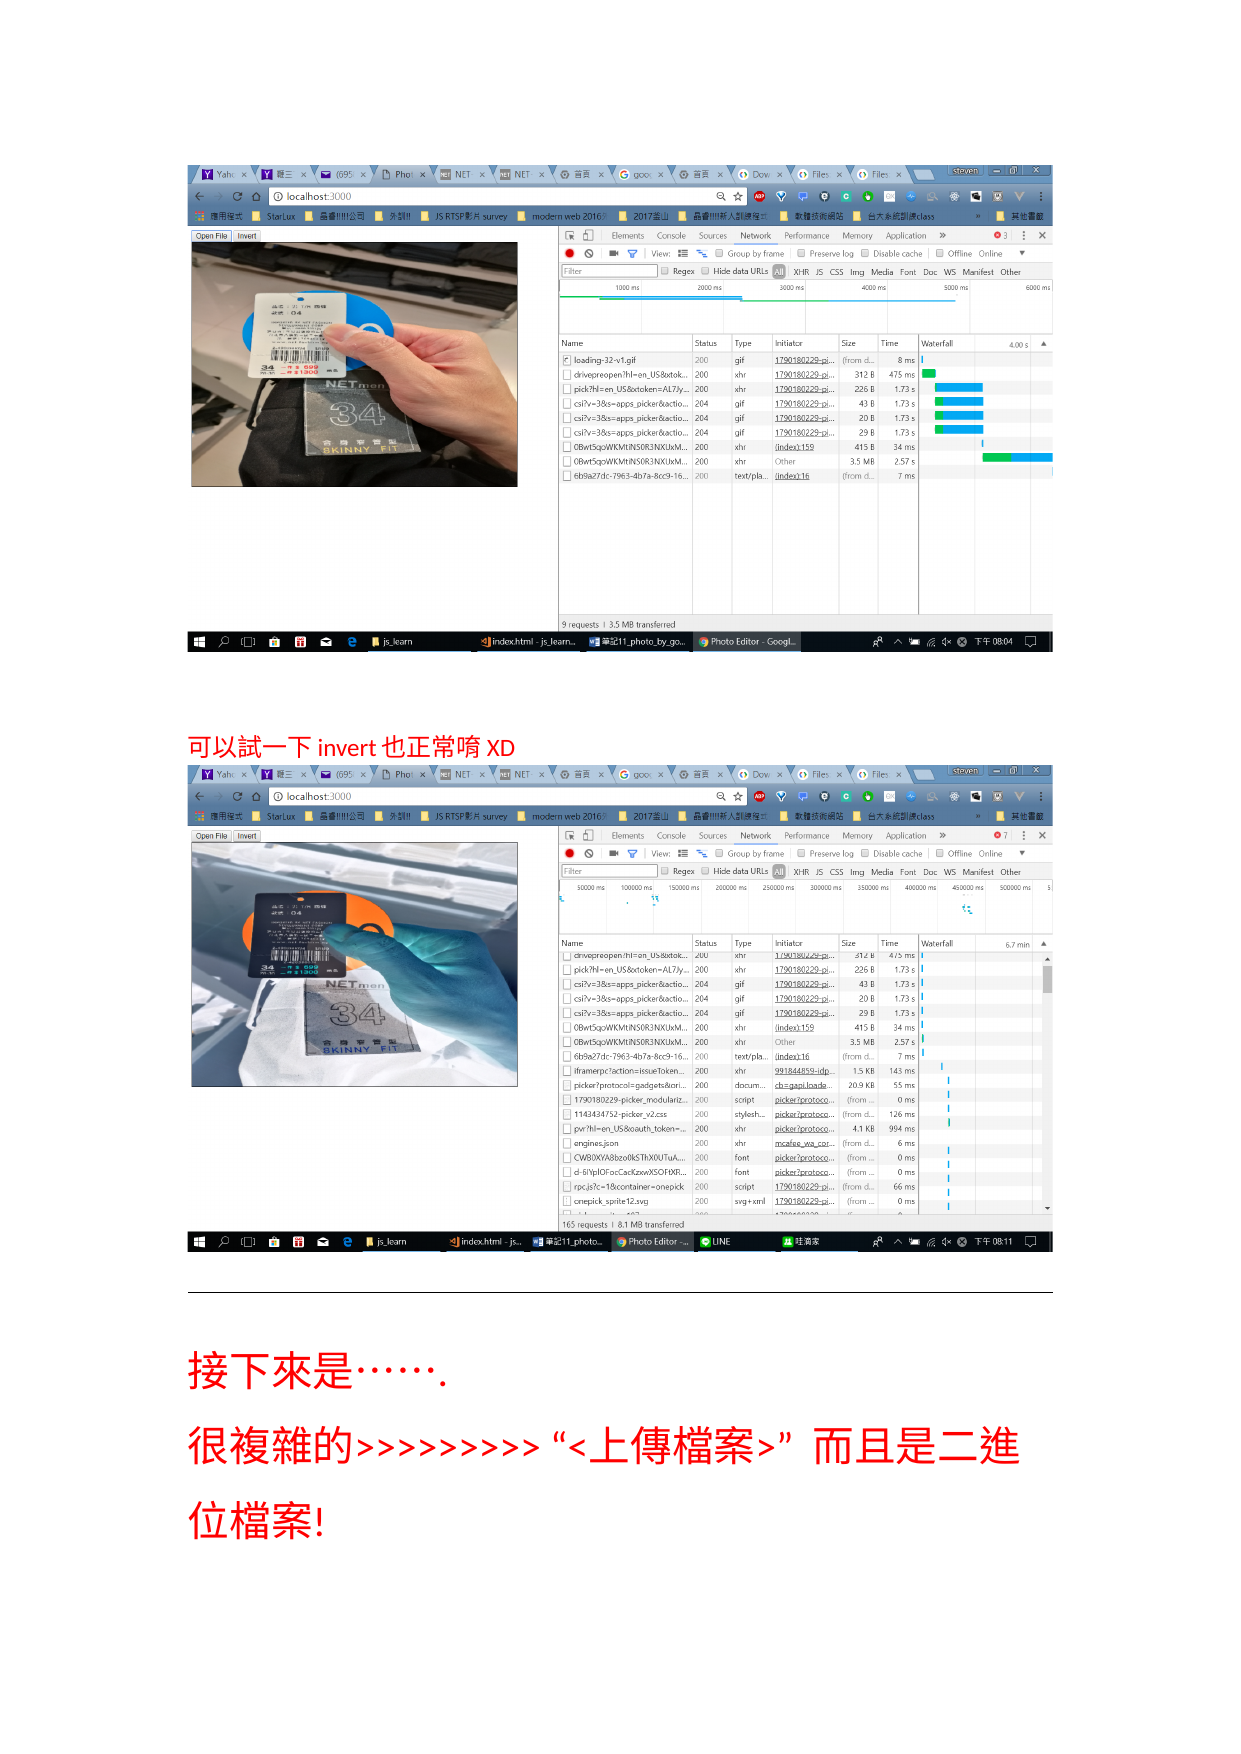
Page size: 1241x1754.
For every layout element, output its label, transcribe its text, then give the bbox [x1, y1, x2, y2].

picture [187, 765, 1053, 1252]
text 可以試一下invert也正常唷XD [187, 727, 1053, 764]
picture [187, 165, 1053, 652]
text 很複雜的>>>>>>>>> “<上傳檔案>” 而且是二進位檔案! [187, 1406, 1053, 1556]
text 接下來是……. [187, 1331, 1053, 1406]
